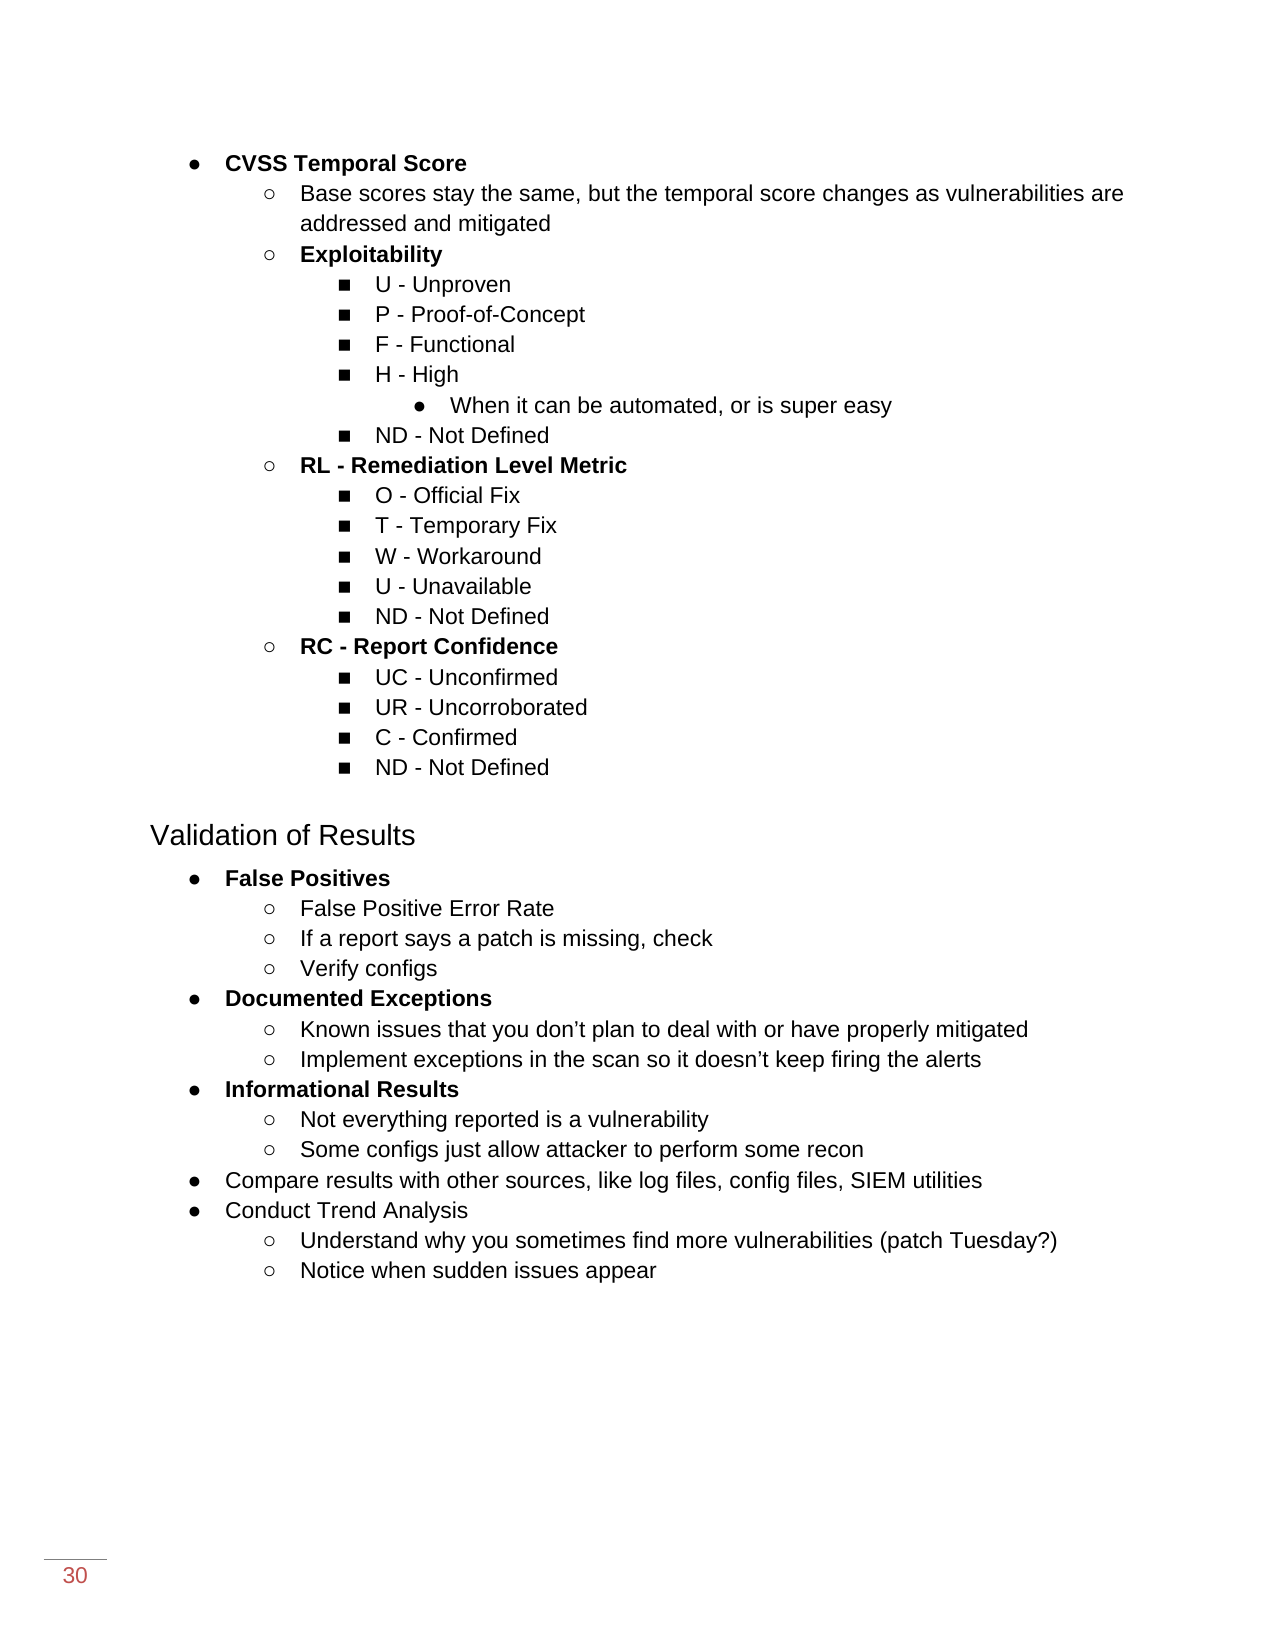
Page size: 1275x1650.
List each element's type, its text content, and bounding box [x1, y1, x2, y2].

list UR - Uncorroborated [337, 694, 1125, 720]
list Exploitability [262, 241, 1125, 267]
list RC - Report Confidence [262, 633, 1125, 660]
list CVSS Temporal Score [187, 150, 1125, 176]
list Not everything reported is a vulnerability [262, 1106, 1125, 1133]
list Informational Results [187, 1076, 1125, 1102]
list Known issues that you don’t plan to deal with or have properly mitigated [262, 1016, 1125, 1042]
list U - Unavailable [337, 573, 1125, 599]
list Base scores stay the same, but the temporal score changes as vulnerabilities are addressed and mitigated [262, 180, 1125, 237]
list F - Functional [337, 331, 1125, 358]
list P - Proof-of-Concept [337, 301, 1125, 327]
list Implement exceptions in the scan so it doesn’t keep firing the alerts [262, 1046, 1125, 1072]
list Conduct Trend Analysis [187, 1197, 1125, 1223]
list T - Temporary Fix [337, 512, 1125, 539]
list ND - Not Defined [337, 422, 1125, 448]
list C - Confirmed [337, 724, 1125, 750]
list Notice when sudden issues appear [262, 1257, 1125, 1284]
list False Positive Error Rate [262, 895, 1125, 921]
list When it can be automated, or is super easy [412, 392, 1125, 418]
list Verify configs [262, 955, 1125, 982]
subtitle Validation of Results [150, 818, 1125, 851]
list O - Official Fix [337, 482, 1125, 509]
list ND - Not Defined [337, 603, 1125, 629]
list ND - Not Defined [337, 754, 1125, 781]
list Documented Exceptions [187, 985, 1125, 1012]
list Some configs just allow attacker to perform some recon [262, 1136, 1125, 1163]
list UC - Unconfirmed [337, 663, 1125, 690]
list RL - Remediation Level Metric [262, 452, 1125, 478]
list Compare results with other sources, like log files, config files, SIEM utilities [187, 1167, 1125, 1193]
list If a report says a patch is missing, check [262, 925, 1125, 951]
list W - Workaround [337, 543, 1125, 569]
list H - High [337, 361, 1125, 388]
list U - Unproven [337, 271, 1125, 297]
list Understand why you sometimes find more vulnerabilities (patch Tuesday?) [262, 1227, 1125, 1253]
list False Positives [187, 864, 1125, 891]
